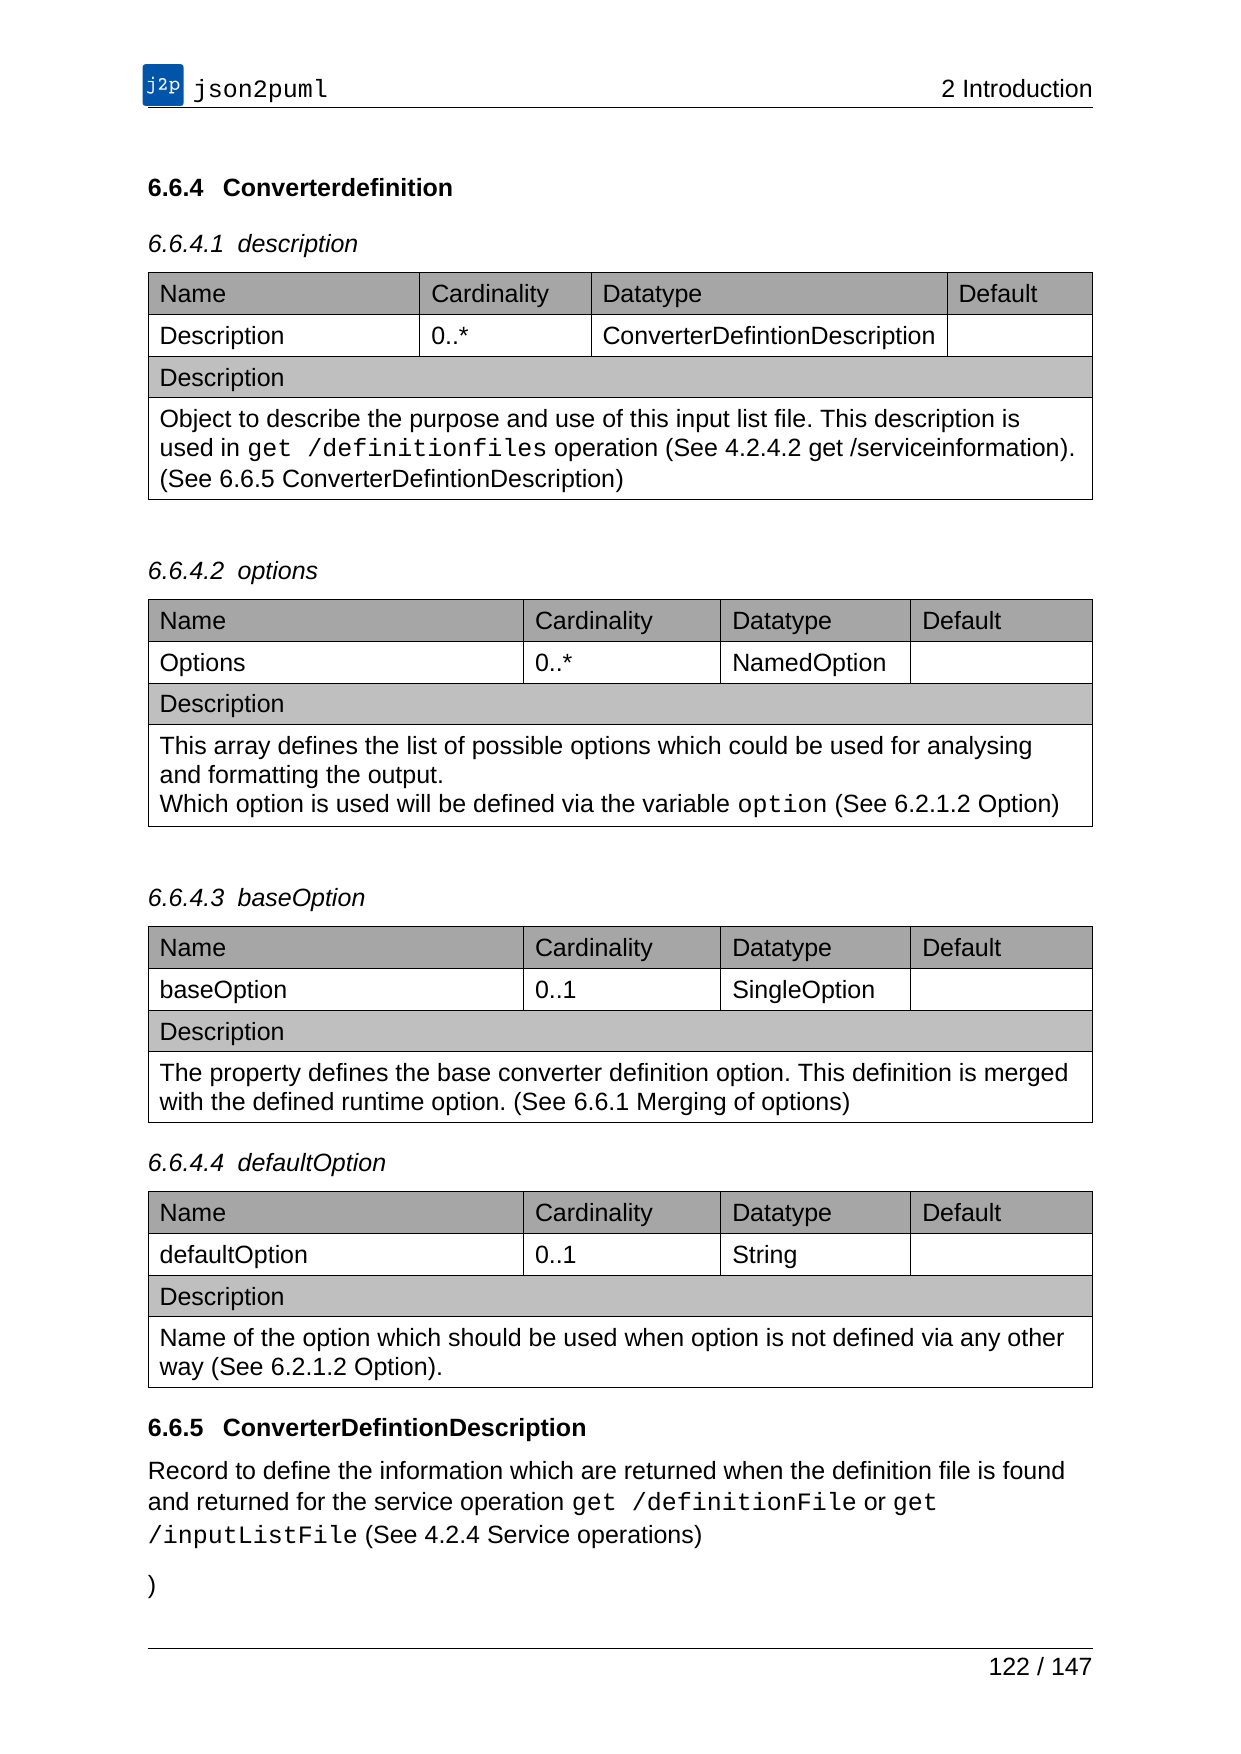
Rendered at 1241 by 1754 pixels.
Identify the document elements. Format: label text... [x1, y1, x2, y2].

subtitle Converterdefinition [148, 173, 1093, 201]
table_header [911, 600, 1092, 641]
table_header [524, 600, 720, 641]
subtitle options [148, 556, 1093, 584]
subtitle ConverterDefintionDescription [148, 1413, 1093, 1441]
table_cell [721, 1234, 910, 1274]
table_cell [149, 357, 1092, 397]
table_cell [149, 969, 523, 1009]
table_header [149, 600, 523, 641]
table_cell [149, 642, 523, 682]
subtitle baseOption [148, 883, 1093, 911]
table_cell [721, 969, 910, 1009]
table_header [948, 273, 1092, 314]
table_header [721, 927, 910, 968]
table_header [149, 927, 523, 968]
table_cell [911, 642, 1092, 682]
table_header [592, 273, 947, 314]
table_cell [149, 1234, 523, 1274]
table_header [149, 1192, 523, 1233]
subtitle defaultOption [148, 1148, 1093, 1176]
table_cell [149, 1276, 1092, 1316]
text Record to define the information which are returned when the definition file is found and returned for the service operation get /definitionFile or get /inputListFile (See 4.2.4 Service operations) [148, 1456, 1093, 1551]
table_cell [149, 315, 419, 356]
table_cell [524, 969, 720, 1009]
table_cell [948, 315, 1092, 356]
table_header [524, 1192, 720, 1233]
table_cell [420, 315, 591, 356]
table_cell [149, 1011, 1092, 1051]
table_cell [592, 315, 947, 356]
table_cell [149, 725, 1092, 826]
subtitle description [148, 229, 1093, 257]
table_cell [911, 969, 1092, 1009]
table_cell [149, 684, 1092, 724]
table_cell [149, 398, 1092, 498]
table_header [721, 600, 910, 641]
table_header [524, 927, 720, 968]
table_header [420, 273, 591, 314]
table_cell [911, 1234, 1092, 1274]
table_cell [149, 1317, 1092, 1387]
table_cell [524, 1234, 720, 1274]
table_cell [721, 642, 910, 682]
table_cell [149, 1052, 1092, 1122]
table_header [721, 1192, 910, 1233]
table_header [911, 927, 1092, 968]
picture [142, 64, 184, 106]
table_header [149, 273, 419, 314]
text ) [148, 1570, 1093, 1599]
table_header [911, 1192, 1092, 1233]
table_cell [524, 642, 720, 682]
